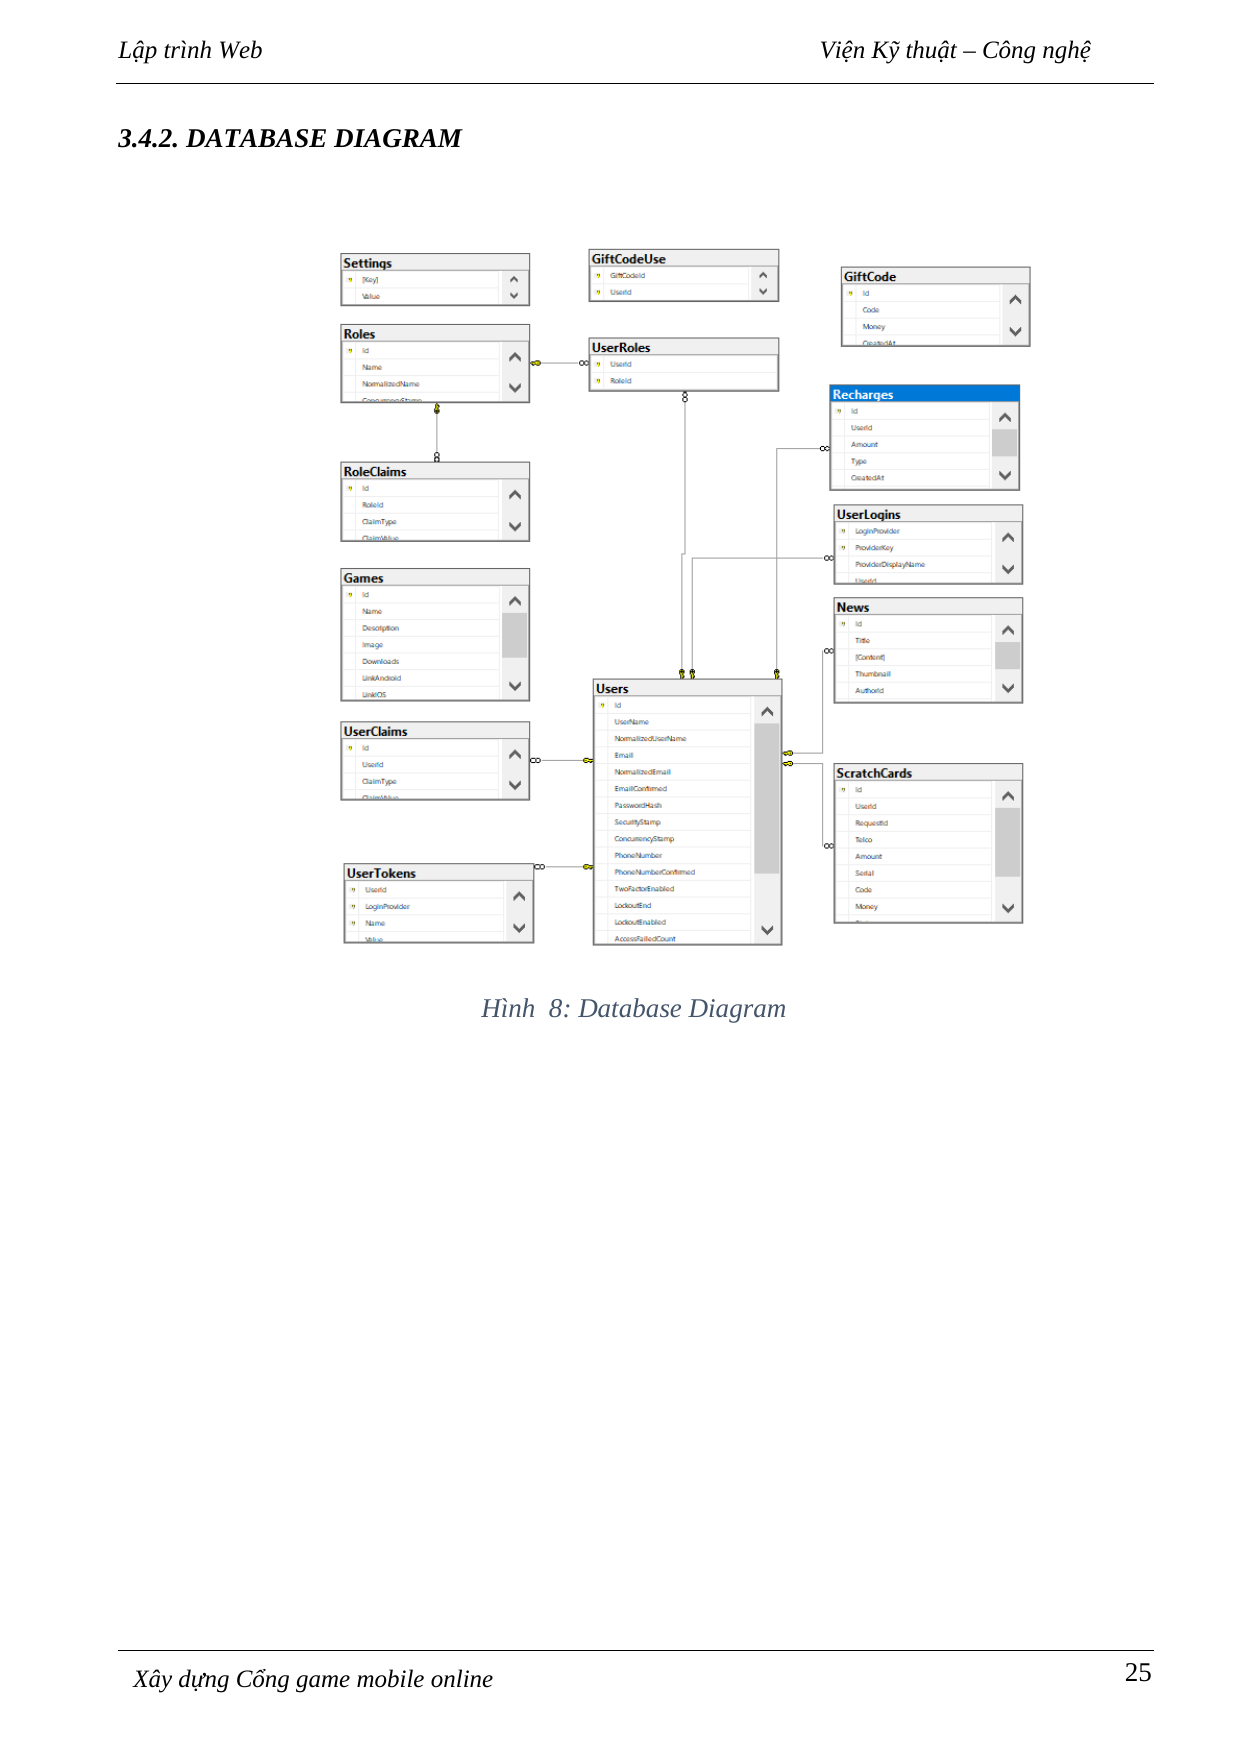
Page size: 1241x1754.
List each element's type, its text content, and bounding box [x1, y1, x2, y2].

picture [280, 228, 1065, 980]
subtitle DATABASE DIAGRAM [118, 122, 1152, 153]
text Hình 8: Database Diagram [118, 992, 1152, 1023]
